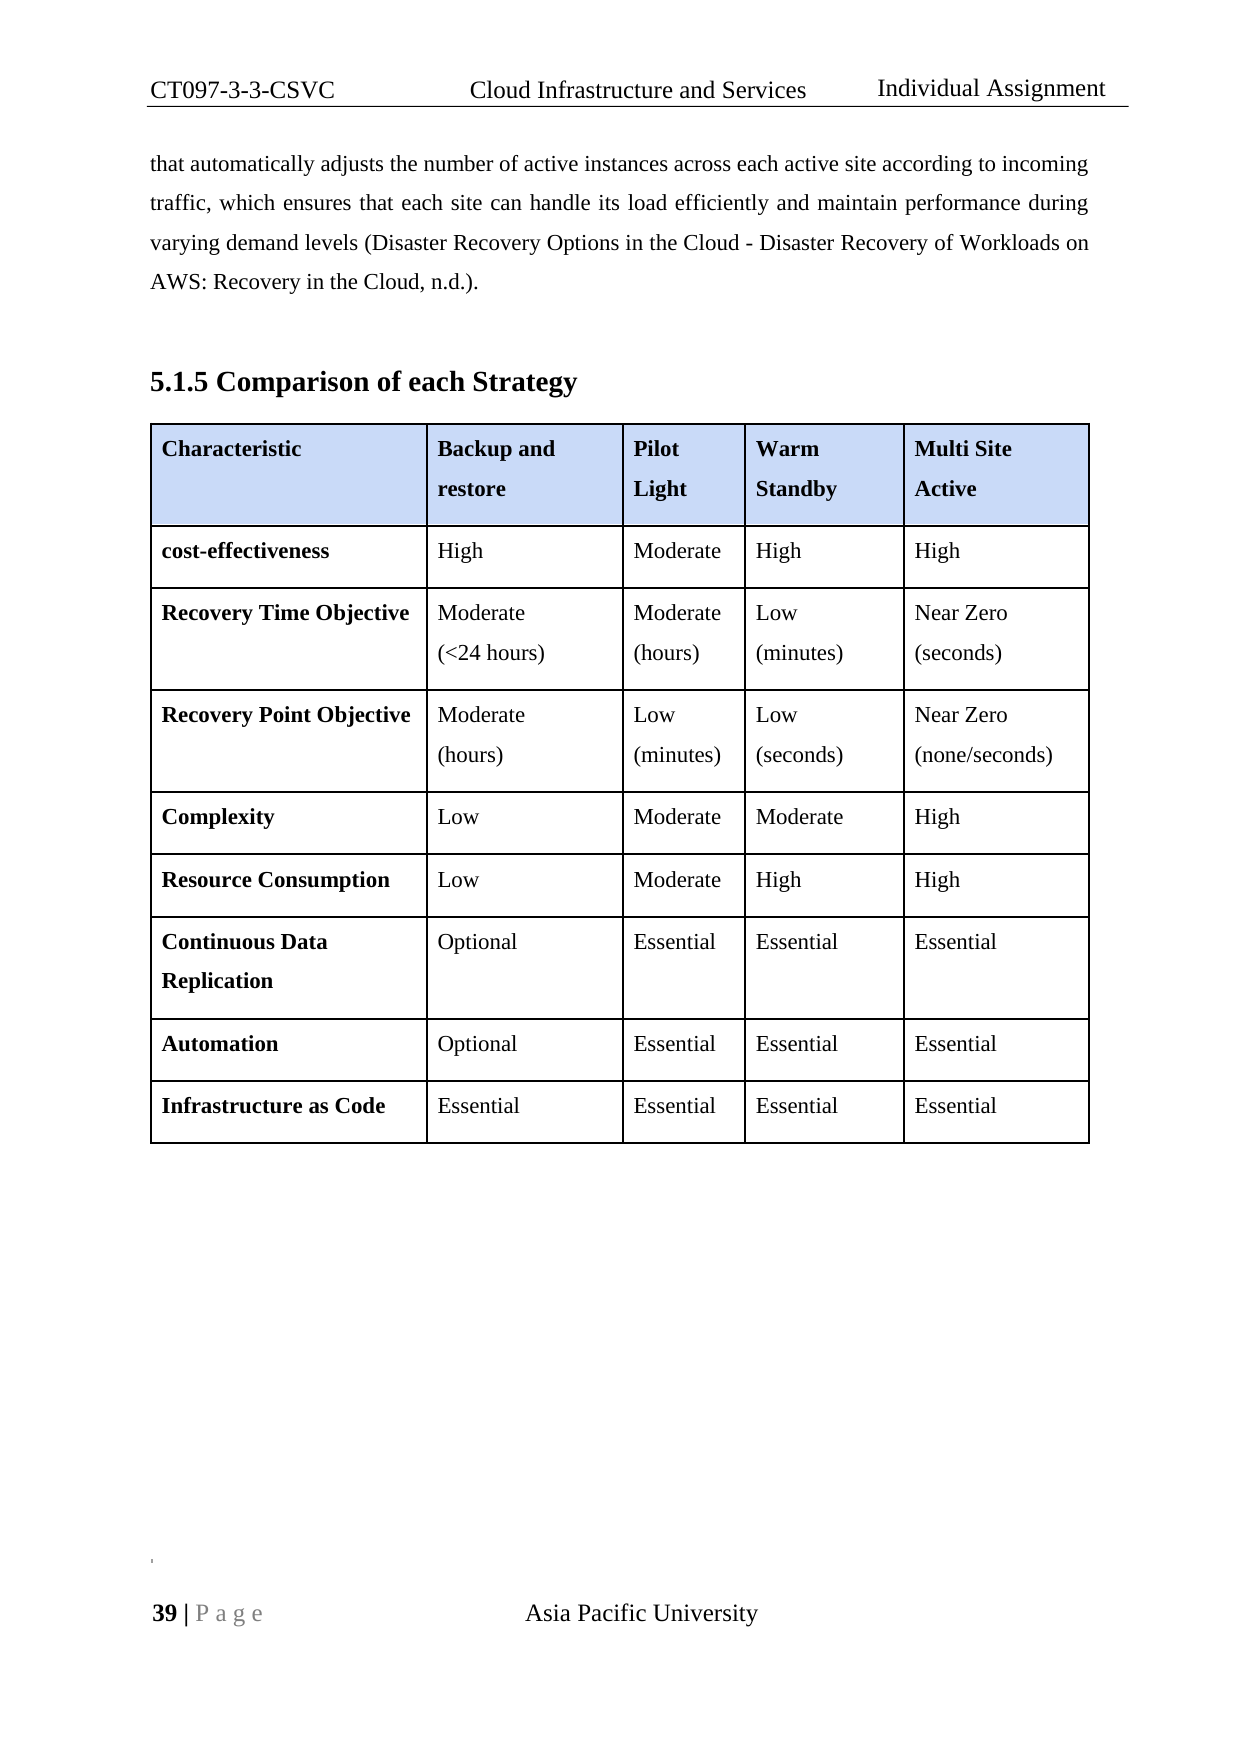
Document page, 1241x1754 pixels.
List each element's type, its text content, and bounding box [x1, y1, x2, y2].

table_cell High [905, 527, 1088, 587]
table_cell Essential [746, 1020, 903, 1080]
table_cell Low (minutes) [746, 589, 903, 689]
table_cell Moderate [624, 855, 744, 916]
table_cell Low [428, 793, 622, 853]
table_cell Complexity [152, 793, 426, 853]
table_cell Moderate (hours) [428, 691, 622, 791]
table_cell High [428, 527, 622, 587]
table_cell Essential [905, 918, 1088, 1017]
table_cell cost-effectiveness [152, 527, 426, 587]
table_cell Low (minutes) [624, 691, 744, 791]
table_cell Essential [624, 1020, 744, 1080]
table_cell Automation [152, 1020, 426, 1080]
table_cell Near Zero (seconds) [905, 589, 1088, 689]
table_cell Essential [624, 1082, 744, 1142]
table_cell Essential [746, 918, 903, 1017]
table_cell Moderate [624, 793, 744, 853]
table_cell Essential [624, 918, 744, 1017]
table_header Backup and restore [428, 425, 622, 524]
table_cell Essential [428, 1082, 622, 1142]
table_cell Resource Consumption [152, 855, 426, 916]
table_cell Moderate (<24 hours) [428, 589, 622, 689]
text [150, 150, 1090, 295]
table_cell High [905, 855, 1088, 916]
table_cell Moderate [624, 527, 744, 587]
table_header Pilot Light [624, 425, 744, 524]
table_cell Essential [905, 1020, 1088, 1080]
table_cell Low [428, 855, 622, 916]
table_header Warm Standby [746, 425, 903, 524]
table_cell Essential [746, 1082, 903, 1142]
table_cell High [905, 793, 1088, 853]
table_cell Infrastructure as Code [152, 1082, 426, 1142]
table_cell High [746, 527, 903, 587]
table_cell Recovery Point Objective [152, 691, 426, 791]
table_cell Near Zero (none/seconds) [905, 691, 1088, 791]
table_cell Moderate (hours) [624, 589, 744, 689]
table_cell Optional [428, 918, 622, 1017]
table_cell Moderate [746, 793, 903, 853]
table_cell High [746, 855, 903, 916]
table_header Characteristic [152, 425, 426, 524]
table_cell Recovery Time Objective [152, 589, 426, 689]
table_header Multi Site Active [905, 425, 1088, 524]
table_cell Continuous Data Replication [152, 918, 426, 1017]
table_cell Essential [905, 1082, 1088, 1142]
subtitle 5.1.5 Comparison of each Strategy [150, 364, 1090, 398]
table_cell Optional [428, 1020, 622, 1080]
table_cell Low (seconds) [746, 691, 903, 791]
